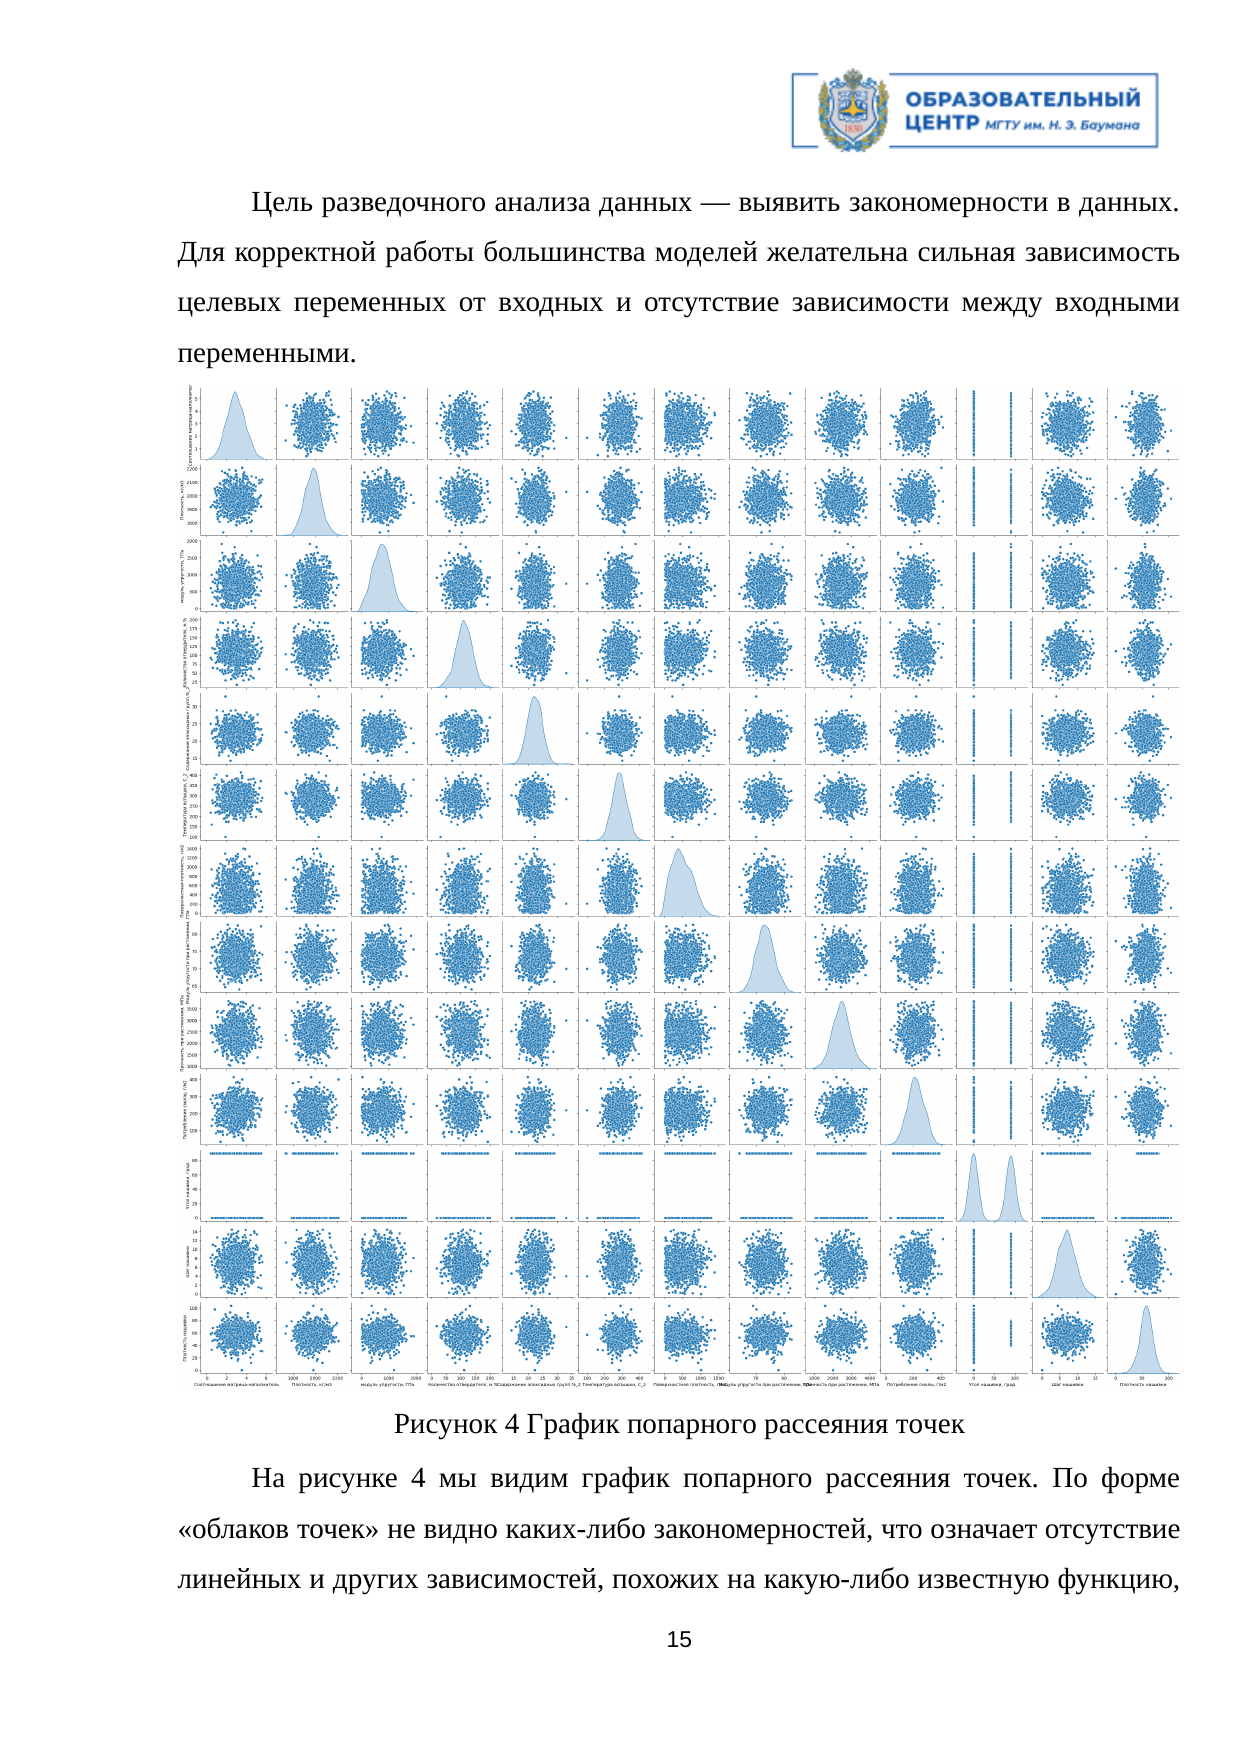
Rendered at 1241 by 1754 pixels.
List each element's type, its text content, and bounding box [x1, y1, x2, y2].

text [177, 1461, 1181, 1595]
picture [761, 45, 1209, 168]
picture [177, 385, 1182, 1390]
text Цель разведочного анализа данных — выявить закономерности в данных. Для корректной работы большинства моделей желательна сильная зависимость целевых переменных от входных и отсутствие зависимости между входными переменными. [177, 118, 1181, 368]
text Рисунок 4 График попарного рассеяния точек [177, 1406, 1181, 1440]
